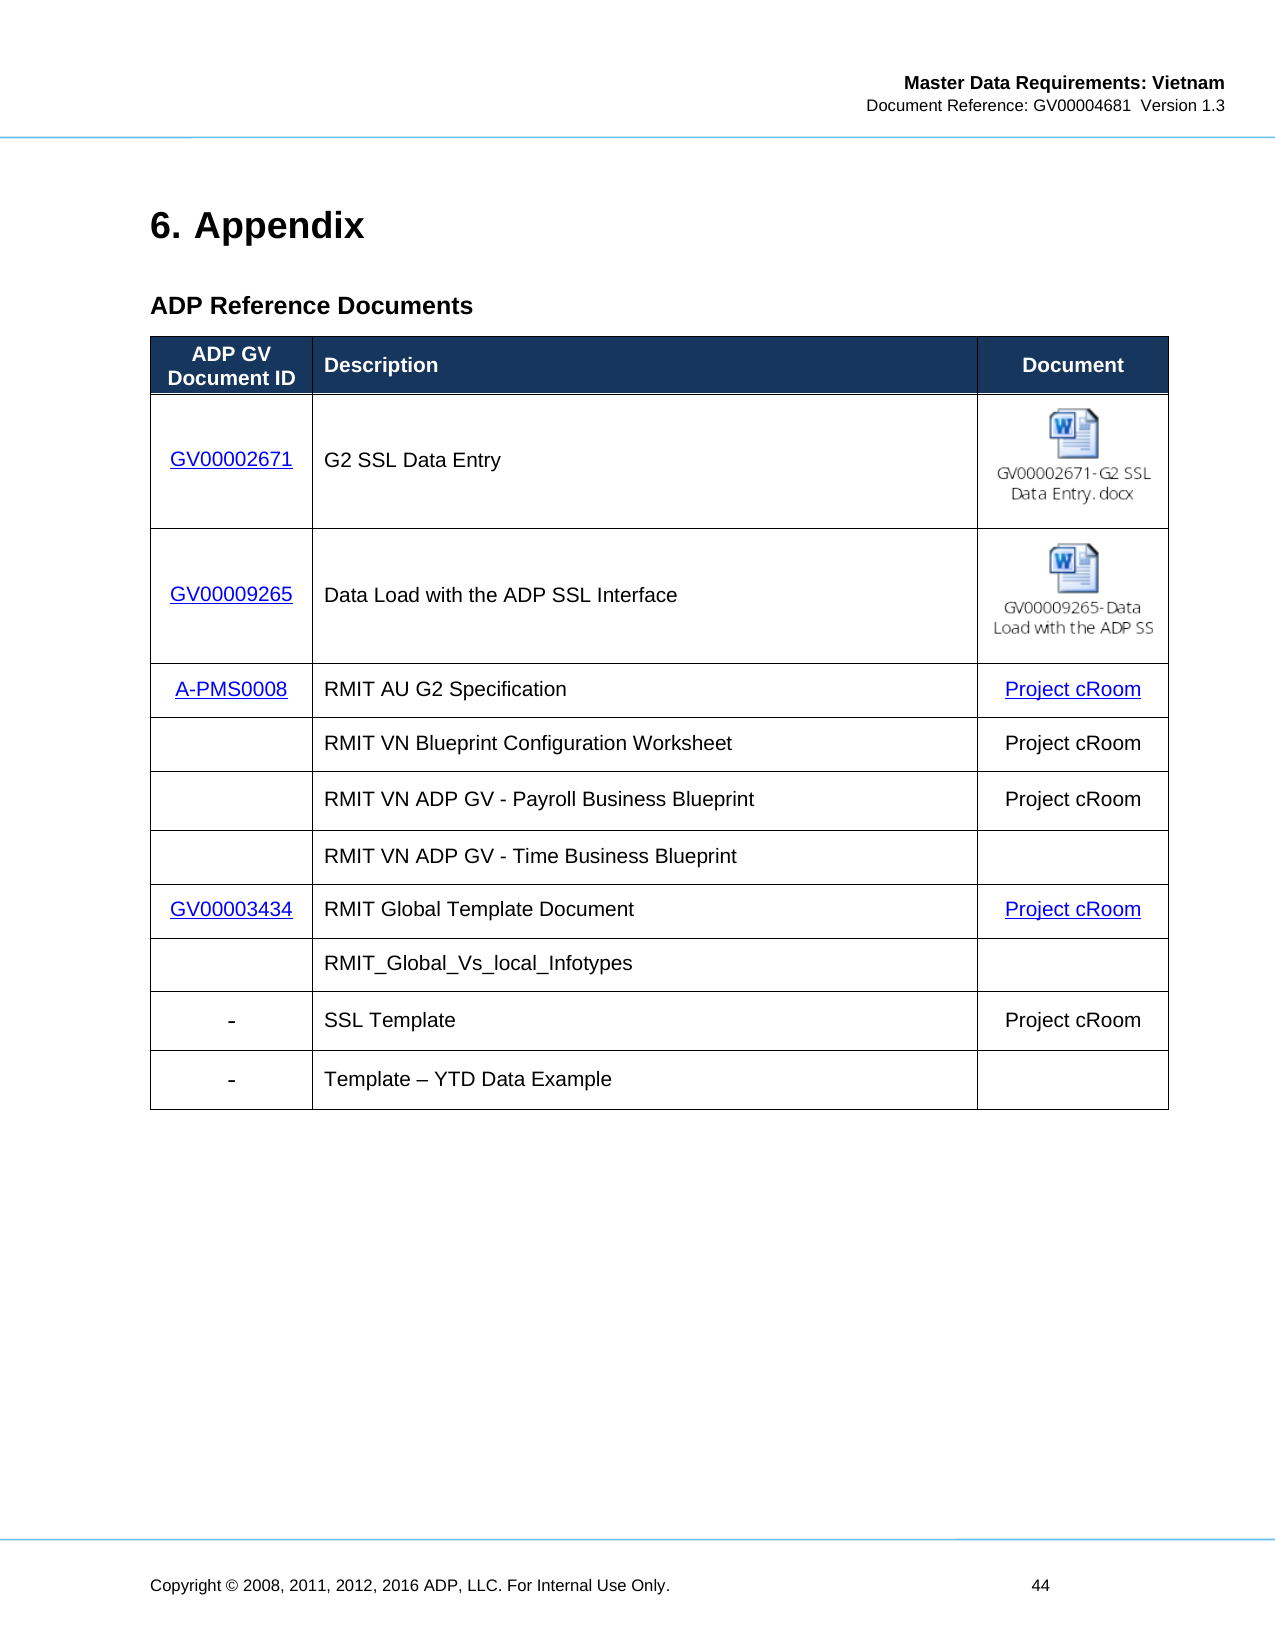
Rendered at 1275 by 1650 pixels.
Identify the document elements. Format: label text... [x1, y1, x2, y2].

table_header ADP GV Document ID [151, 337, 312, 393]
table_cell RMIT VN Blueprint Configuration Worksheet [313, 718, 977, 771]
table_cell RMIT AU G2 Specification [313, 664, 977, 717]
table_cell Project cRoom [978, 664, 1168, 717]
table_cell [978, 1051, 1168, 1109]
table_cell RMIT_Global_Vs_local_Infotypes [313, 939, 977, 991]
table_cell [151, 718, 312, 771]
table_cell [978, 529, 1168, 663]
table_cell Project cRoom [978, 885, 1168, 938]
table_cell SSL Template [313, 992, 977, 1050]
table_cell RMIT Global Template Document [313, 885, 977, 938]
table_header Document [978, 337, 1168, 393]
table_cell Data Load with the ADP SSL Interface [313, 529, 977, 663]
table_cell Project cRoom [978, 772, 1168, 830]
table_cell GV00009265 [151, 529, 312, 663]
table_cell Template – YTD Data Example [313, 1051, 977, 1109]
table_header Description [313, 337, 977, 393]
table_cell Project cRoom [978, 718, 1168, 771]
table_cell [151, 939, 312, 991]
table_cell G2 SSL Data Entry [313, 395, 977, 528]
table_cell [978, 395, 1168, 528]
table_cell - [151, 992, 312, 1050]
table_cell [978, 939, 1168, 991]
table_cell A-PMS0008 [151, 664, 312, 717]
subtitle Appendix [150, 203, 1125, 247]
table_cell [151, 831, 312, 883]
table_cell GV00003434 [151, 885, 312, 938]
table_cell RMIT VN ADP GV - Time Business Blueprint [313, 831, 977, 883]
table_cell [151, 772, 312, 830]
table_cell RMIT VN ADP GV - Payroll Business Blueprint [313, 772, 977, 830]
table_cell [978, 831, 1168, 883]
table_cell Project cRoom [978, 992, 1168, 1050]
table_cell - [151, 1051, 312, 1109]
table_cell GV00002671 [151, 395, 312, 528]
subtitle ADP Reference Documents [150, 291, 1125, 319]
